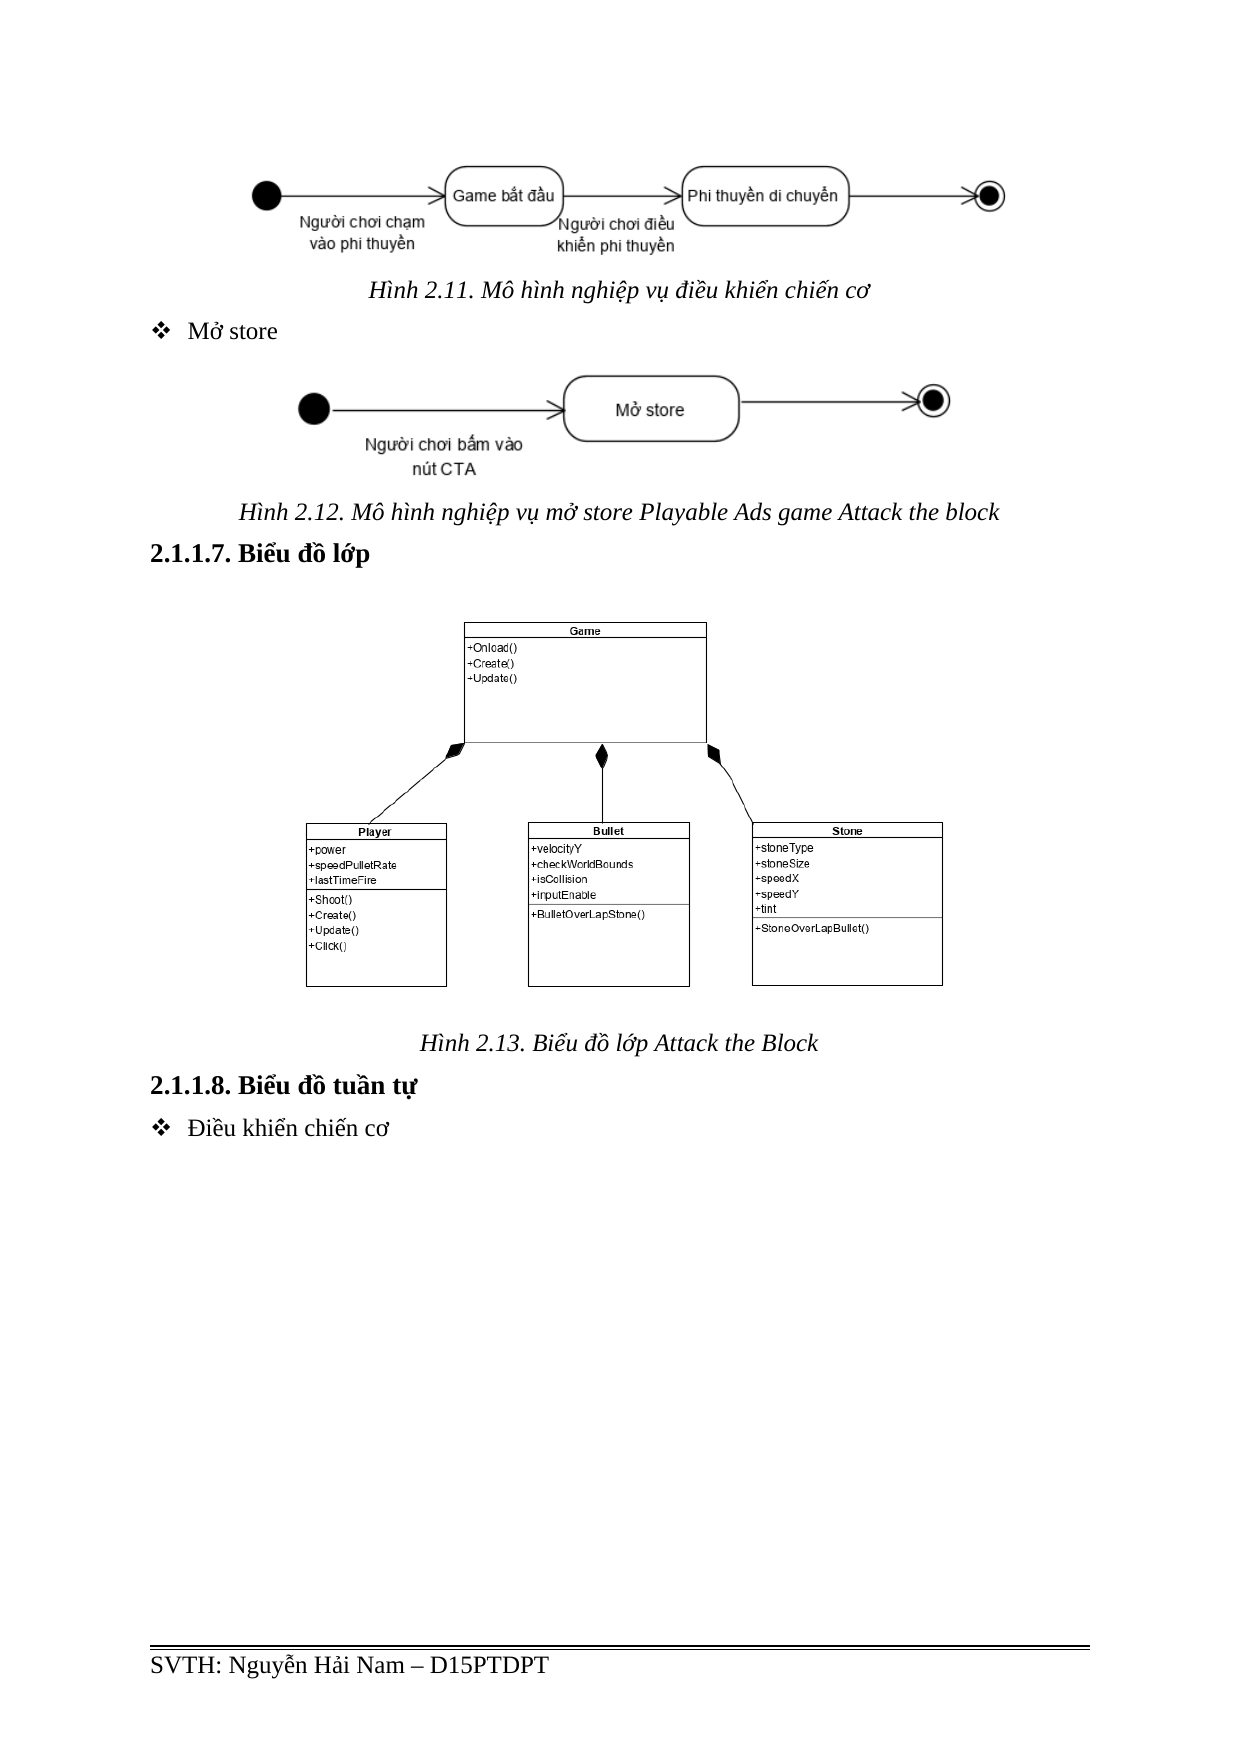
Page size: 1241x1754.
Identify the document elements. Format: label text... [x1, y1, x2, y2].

list Điều khiển chiến cơ [150, 1113, 1090, 1142]
text Hình 2.11. Mô hình nghiệp vụ điều khiển chiến cơ [150, 275, 1090, 304]
text Hình 2.12. Mô hình nghiệp vụ mở store Playable Ads game Attack the block [150, 497, 1090, 525]
text Hình 2.13. Biểu đồ lớp Attack the Block [150, 1028, 1090, 1057]
picture [271, 581, 969, 1017]
list Mở store [150, 316, 1090, 345]
picture [275, 356, 965, 485]
subtitle 2.1.1.8. Biểu đồ tuần tự [150, 1069, 1090, 1100]
picture [227, 150, 1013, 264]
subtitle 2.1.1.7. Biểu đồ lớp [150, 537, 1090, 568]
